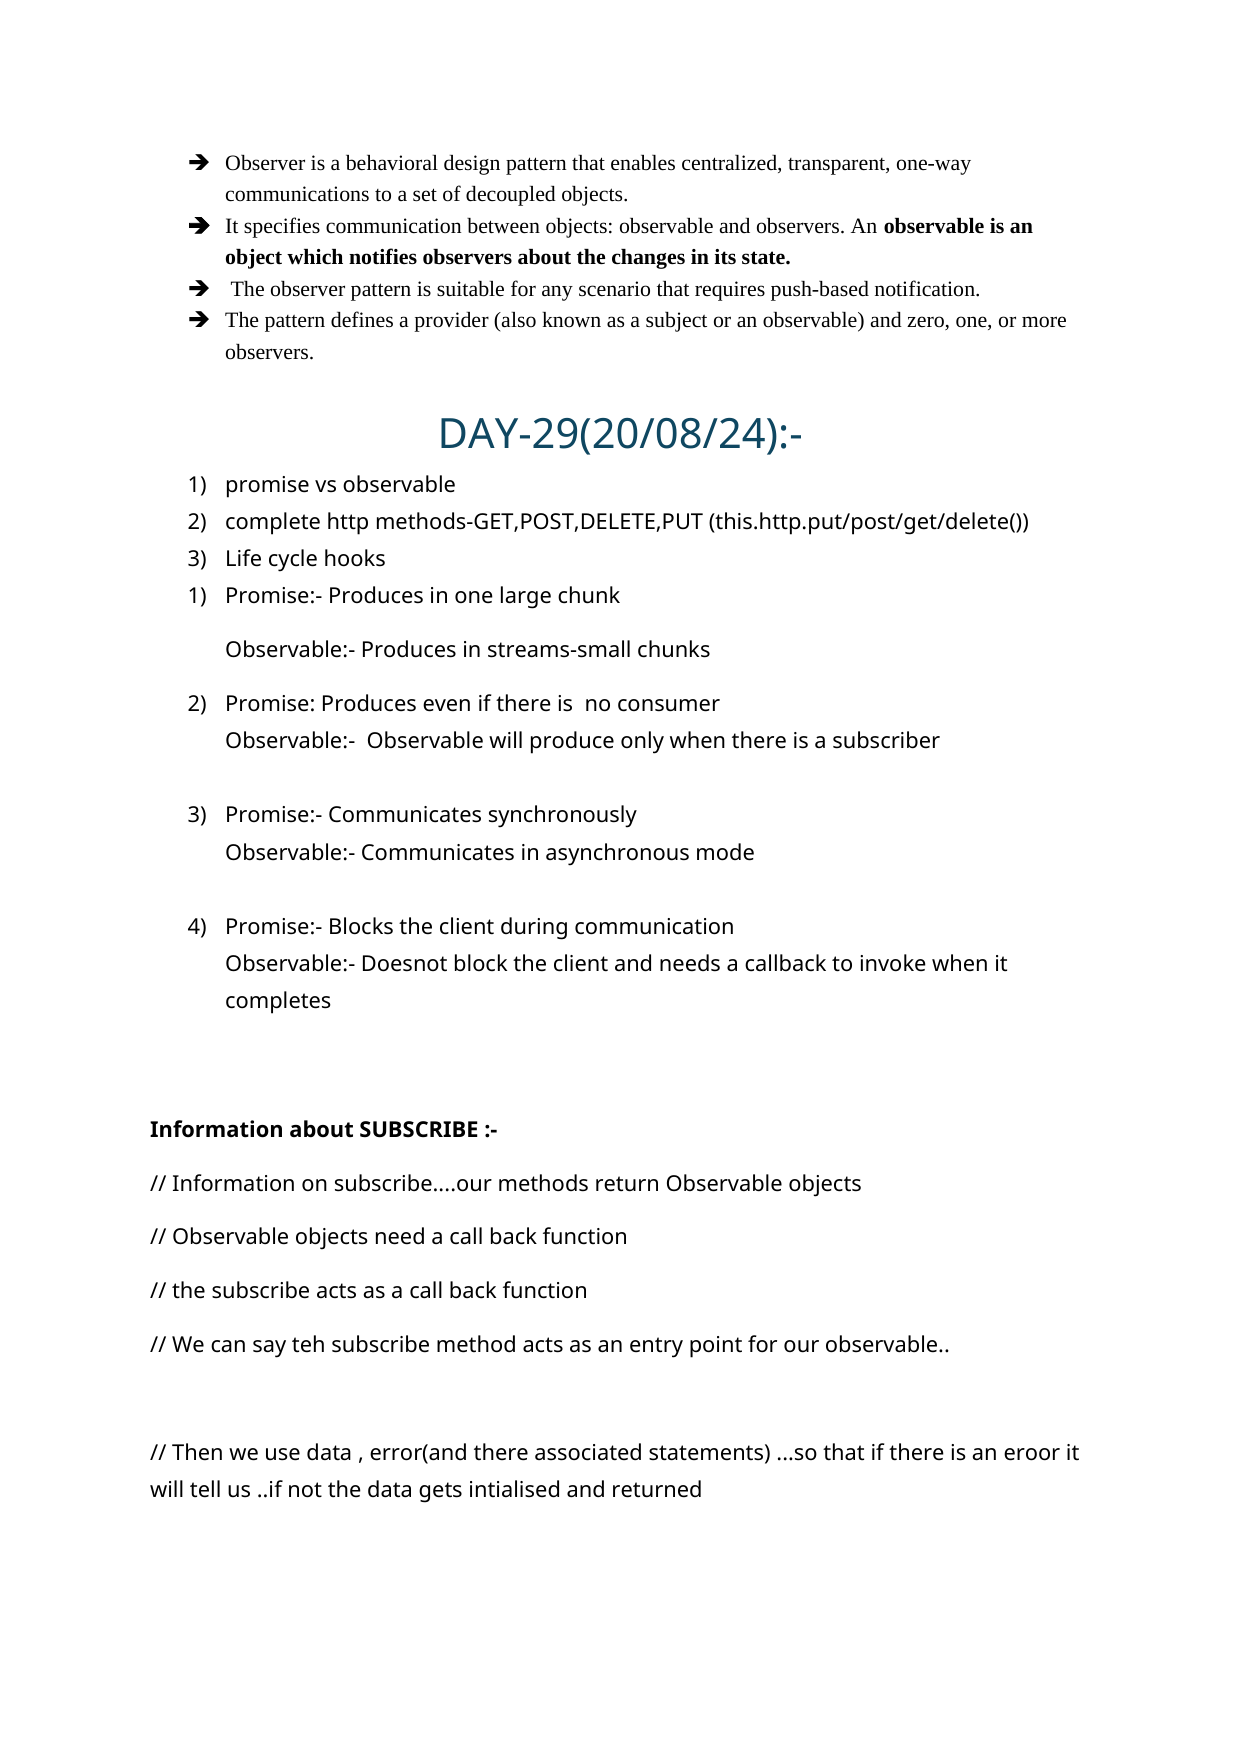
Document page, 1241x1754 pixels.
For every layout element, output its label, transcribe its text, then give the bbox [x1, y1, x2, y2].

text // Then we use data , error(and there associated statements) ...so that if there is an eroor it will tell us ..if not the data gets intialised and returned [150, 1437, 1090, 1504]
list It specifies communication between objects: observable and observers. An observable is an object which notifies observers about the changes in its state. [187, 213, 1090, 269]
text Observable:- Produces in streams-small chunks [150, 634, 1090, 664]
list Life cycle hooks [187, 543, 1090, 573]
list Observer is a behavioral design pattern that enables centralized, transparent, one-way communications to a set of decoupled objects. [187, 150, 1090, 207]
list Observable:- Doesnot block the client and needs a callback to invoke when it completes [225, 948, 1090, 1015]
list Observable:- Observable will produce only when there is a subscriber [225, 725, 1090, 755]
text // We can say teh subscribe method acts as an entry point for our observable.. [150, 1329, 1090, 1359]
text // Information on subscribe....our methods return Observable objects [150, 1167, 1090, 1197]
list promise vs observable [187, 469, 1090, 498]
list Promise:- Blocks the client during communication [187, 911, 1090, 941]
subtitle DAY-29(20/08/24):- [150, 403, 1090, 460]
text // the subscribe acts as a call back function [150, 1275, 1090, 1305]
list Promise:- Communicates synchronously [187, 799, 1090, 829]
list The pattern defines a provider (also known as a subject or an observable) and zero, one, or more observers. [187, 307, 1090, 364]
text Information about SUBSCRIBE :- [150, 1114, 1090, 1143]
list Observable:- Communicates in asynchronous mode [225, 837, 1090, 866]
text // Observable objects need a call back function [150, 1221, 1090, 1251]
list The observer pattern is suitable for any scenario that requires push-based notification. [187, 276, 1090, 301]
list Promise: Produces even if there is no consumer [187, 688, 1090, 718]
list Promise:- Produces in one large chunk [187, 580, 1090, 610]
list complete http methods-GET,POST,DELETE,PUT (this.http.put/post/get/delete()) [187, 506, 1090, 536]
